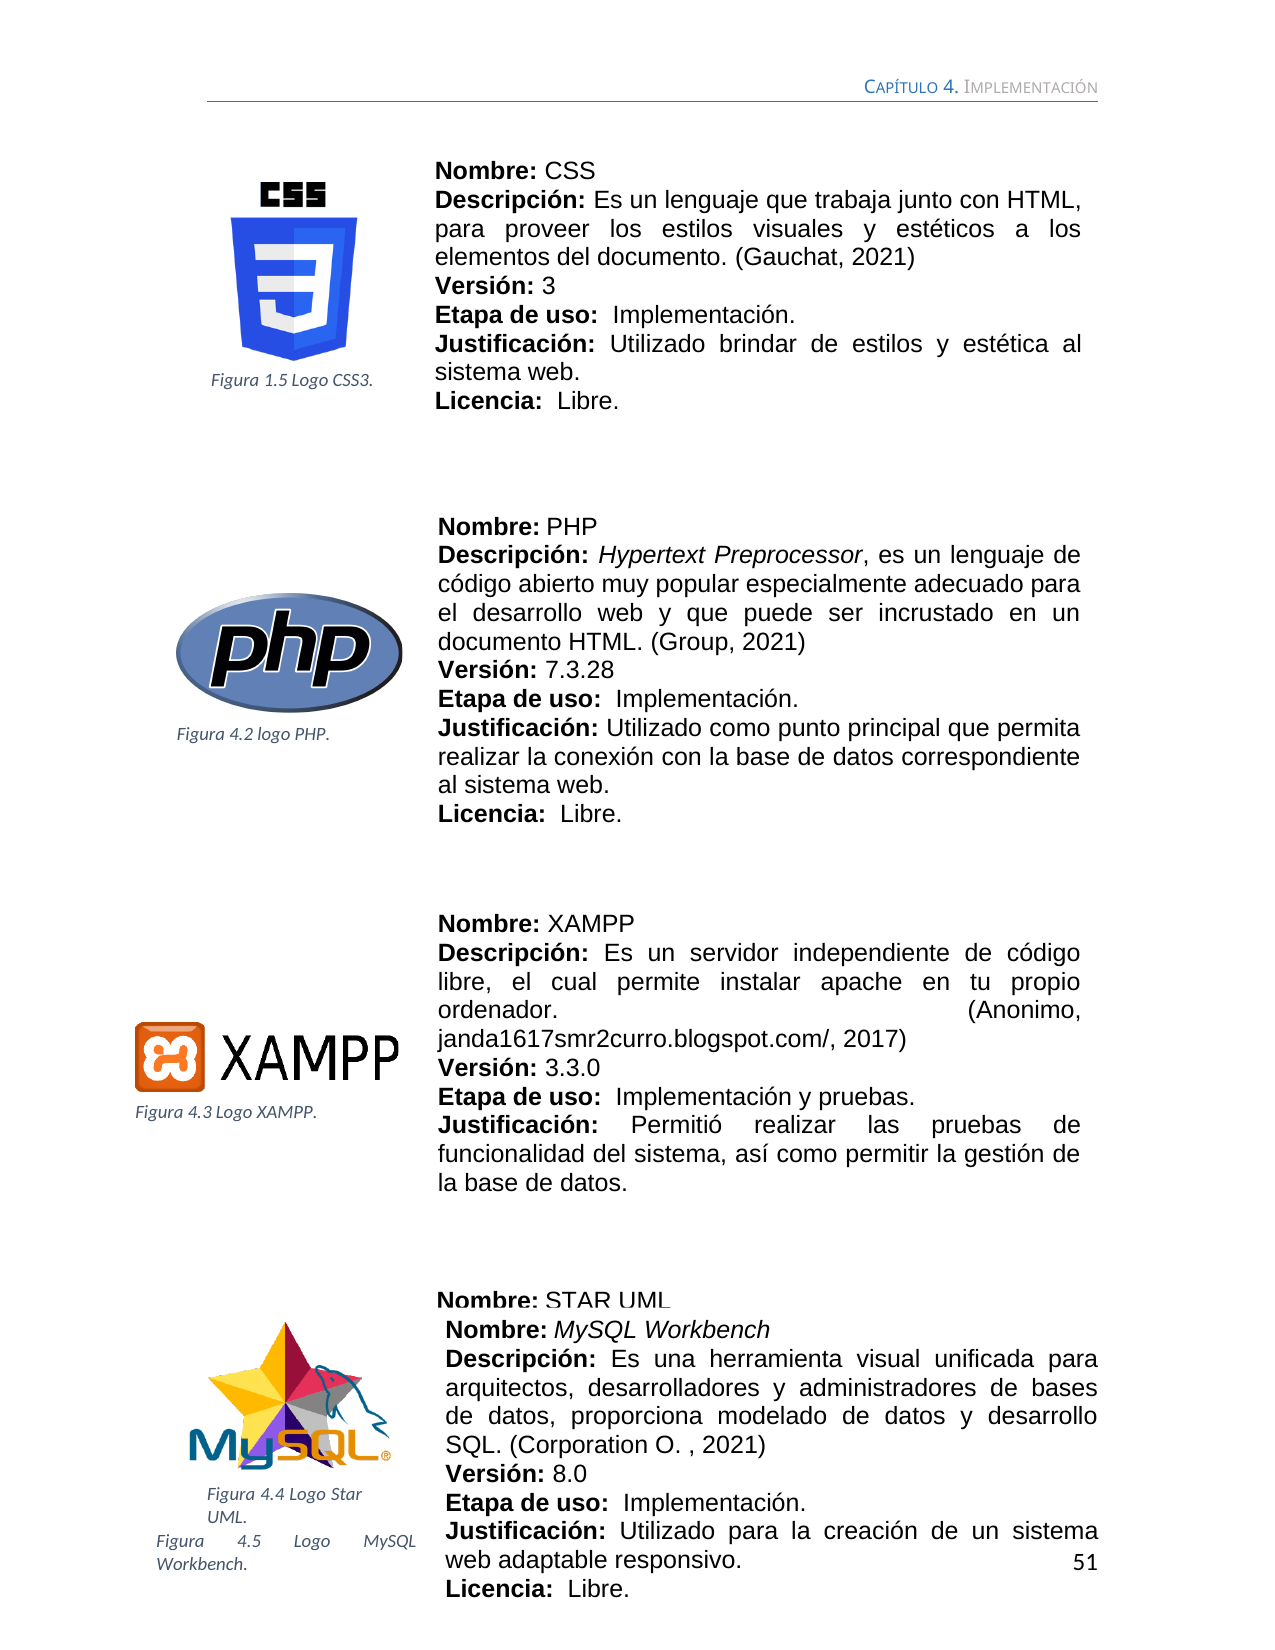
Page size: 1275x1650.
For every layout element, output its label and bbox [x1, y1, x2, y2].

picture [159, 1316, 421, 1505]
picture [135, 1022, 399, 1092]
picture [176, 593, 403, 713]
picture [135, 182, 419, 361]
